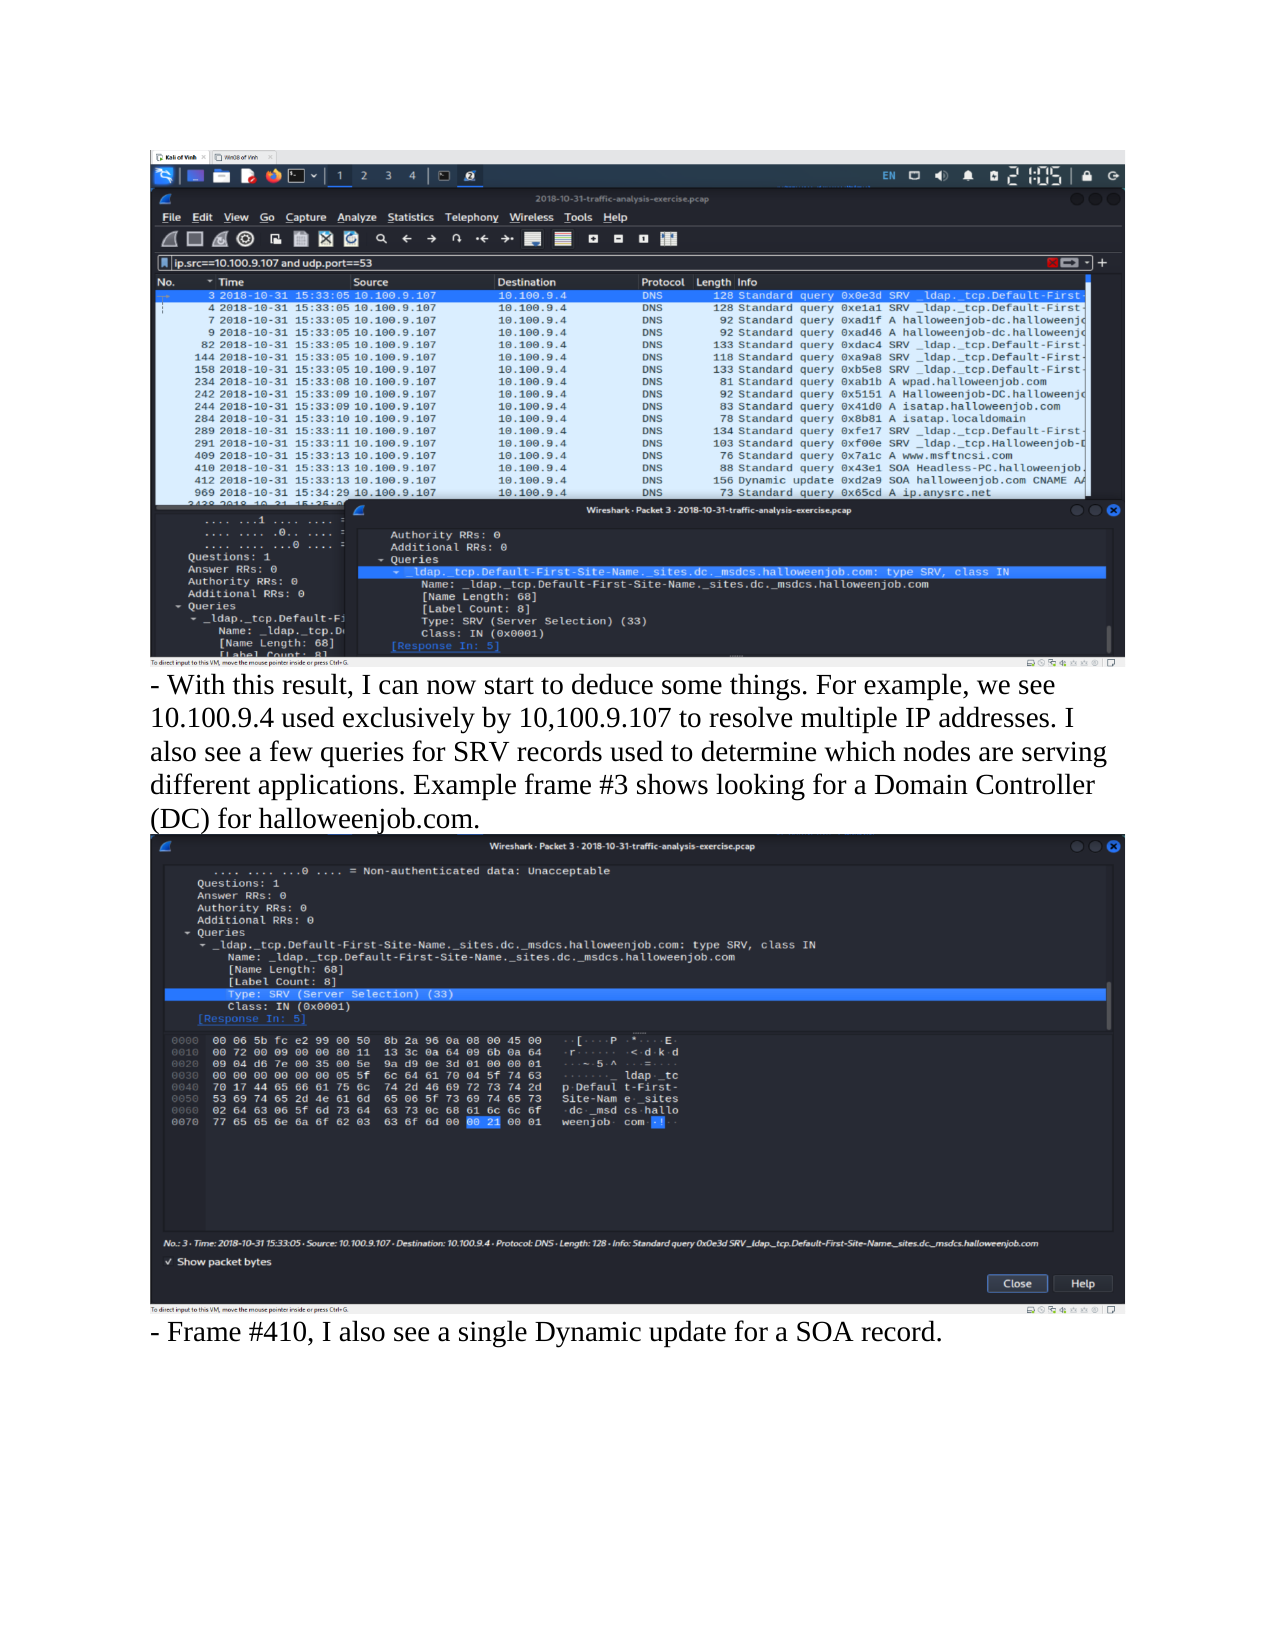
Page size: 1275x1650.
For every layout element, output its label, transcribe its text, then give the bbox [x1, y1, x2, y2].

text - Frame #410, I also see a single Dynamic update for a SOA record. [150, 1314, 1125, 1347]
text - With this result, I can now start to deduce some things. For example, we see 10.100.9.4 used exclusively by 10,100.9.107 to resolve multiple IP addresses. I also see a few queries for SRV records used to determine which nodes are serving different applications. Example frame #3 shows looking for a Domain Controller (DC) for halloweenjob.com. [150, 667, 1125, 834]
picture [150, 150, 1125, 667]
picture [150, 834, 1125, 1314]
